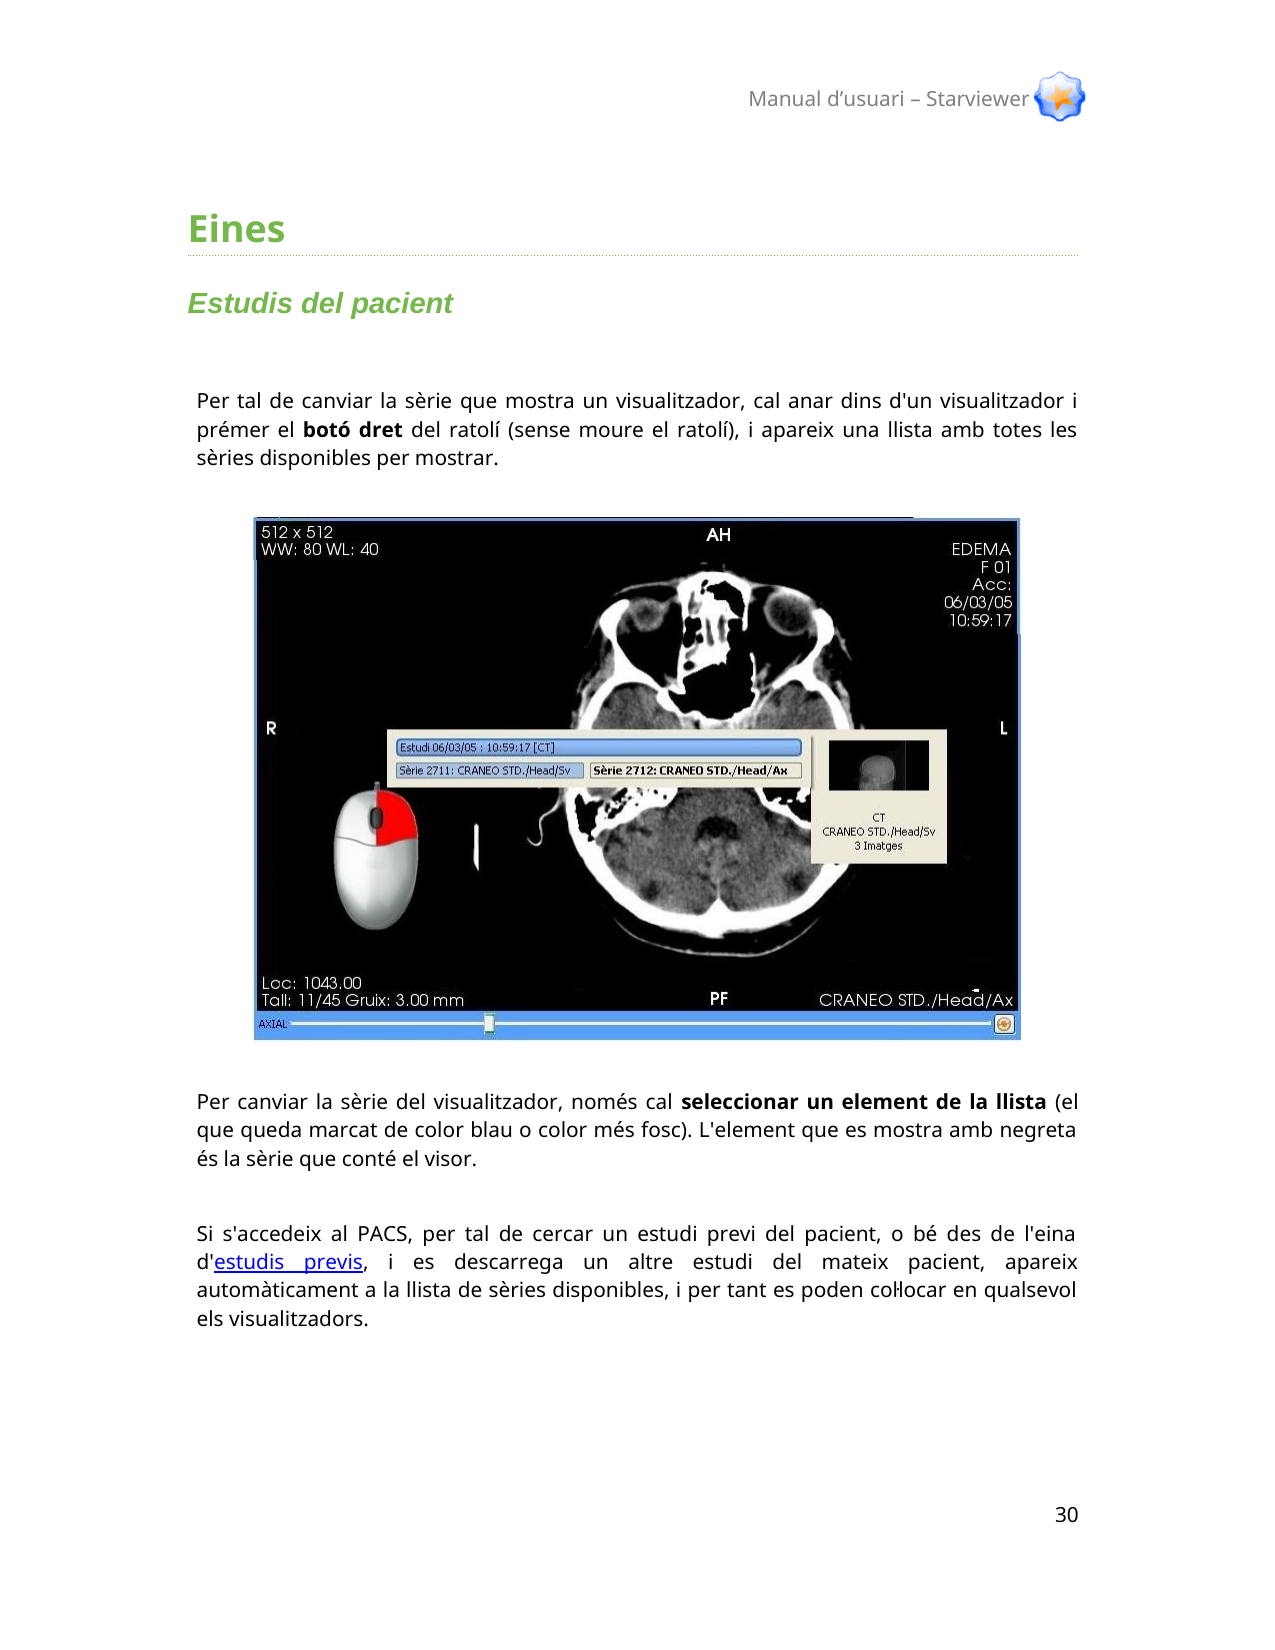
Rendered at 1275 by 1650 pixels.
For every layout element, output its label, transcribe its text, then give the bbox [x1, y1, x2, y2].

text Per tal de canviar la sèrie que mostra un visualitzador, cal anar dins d'un visualitzador i prémer el botó dret del ratolí (sense moure el ratolí), i apareix una llista amb totes les sèries disponibles per mostrar. [196, 386, 1078, 472]
picture [253, 517, 1022, 1041]
picture [1033, 71, 1086, 122]
subtitle Eines [187, 202, 1078, 256]
text Per canviar la sèrie del visualitzador, només cal seleccionar un element de la llista (el que queda marcat de color blau o color més fosc). L'element que es mostra amb negreta és la sèrie que conté el visor. [196, 1087, 1078, 1172]
text Si s'accedeix al PACS, per tal de cercar un estudi previ del pacient, o bé des de l'eina d'estudis previs, i es descarrega un altre estudi del mateix pacient, apareix automàticament a la llista de sèries disponibles, i per tant es poden col·locar en qualsevol els visualitzadors. [196, 1219, 1078, 1332]
subtitle Estudis del pacient [187, 286, 1078, 319]
